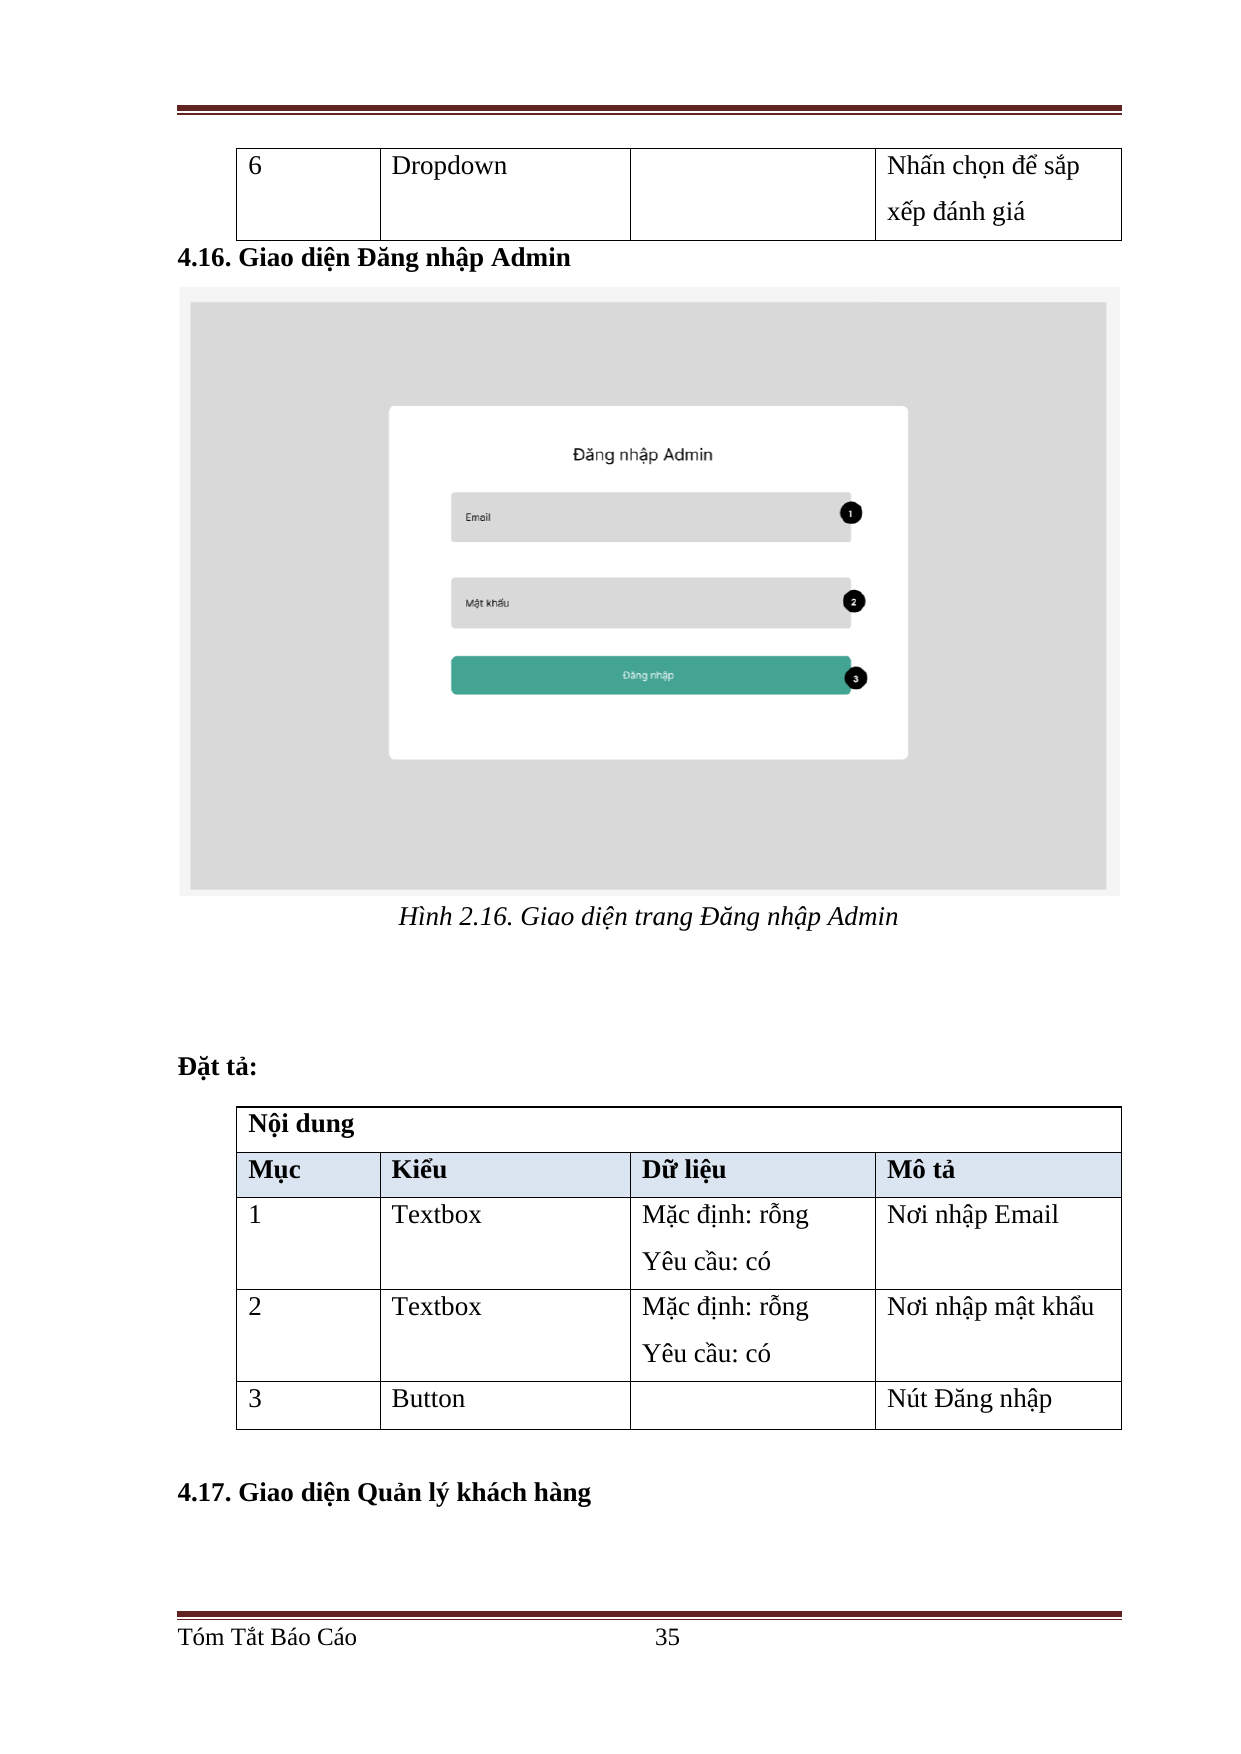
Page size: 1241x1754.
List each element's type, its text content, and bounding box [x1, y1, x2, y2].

table_cell Mô tả [876, 1153, 1121, 1197]
table_cell Nơi nhập mật khẩu [876, 1290, 1121, 1381]
table_cell Textbox [381, 1290, 630, 1381]
table_cell Nơi nhập Email [876, 1198, 1121, 1289]
picture [179, 287, 1120, 896]
table_cell Nhấn chọn để sắp xếp đánh giá [876, 149, 1121, 240]
text 4.17. Giao diện Quản lý khách hàng [177, 1476, 1122, 1508]
table_cell 2 [237, 1290, 380, 1381]
table_cell Dữ liệu [631, 1153, 875, 1197]
table_cell Dropdown [381, 149, 630, 240]
table_cell [631, 149, 875, 240]
table_cell Button [381, 1382, 630, 1429]
text Đặt tả: [177, 1050, 1122, 1081]
text 4.16. Giao diện Đăng nhập Admin [177, 241, 1122, 272]
table_cell 1 [237, 1198, 380, 1289]
table_header Nội dung [237, 1108, 1121, 1152]
table_cell Kiểu [381, 1153, 630, 1197]
table_cell 6 [237, 149, 380, 240]
table_cell [631, 1382, 875, 1429]
table_cell Mặc định: rỗng Yêu cầu: có [631, 1290, 875, 1381]
table_cell Mặc định: rỗng Yêu cầu: có [631, 1198, 875, 1289]
table_cell Nút Đăng nhập [876, 1382, 1121, 1429]
table_cell Mục [237, 1153, 380, 1197]
table_cell 3 [237, 1382, 380, 1429]
table_cell Textbox [381, 1198, 630, 1289]
